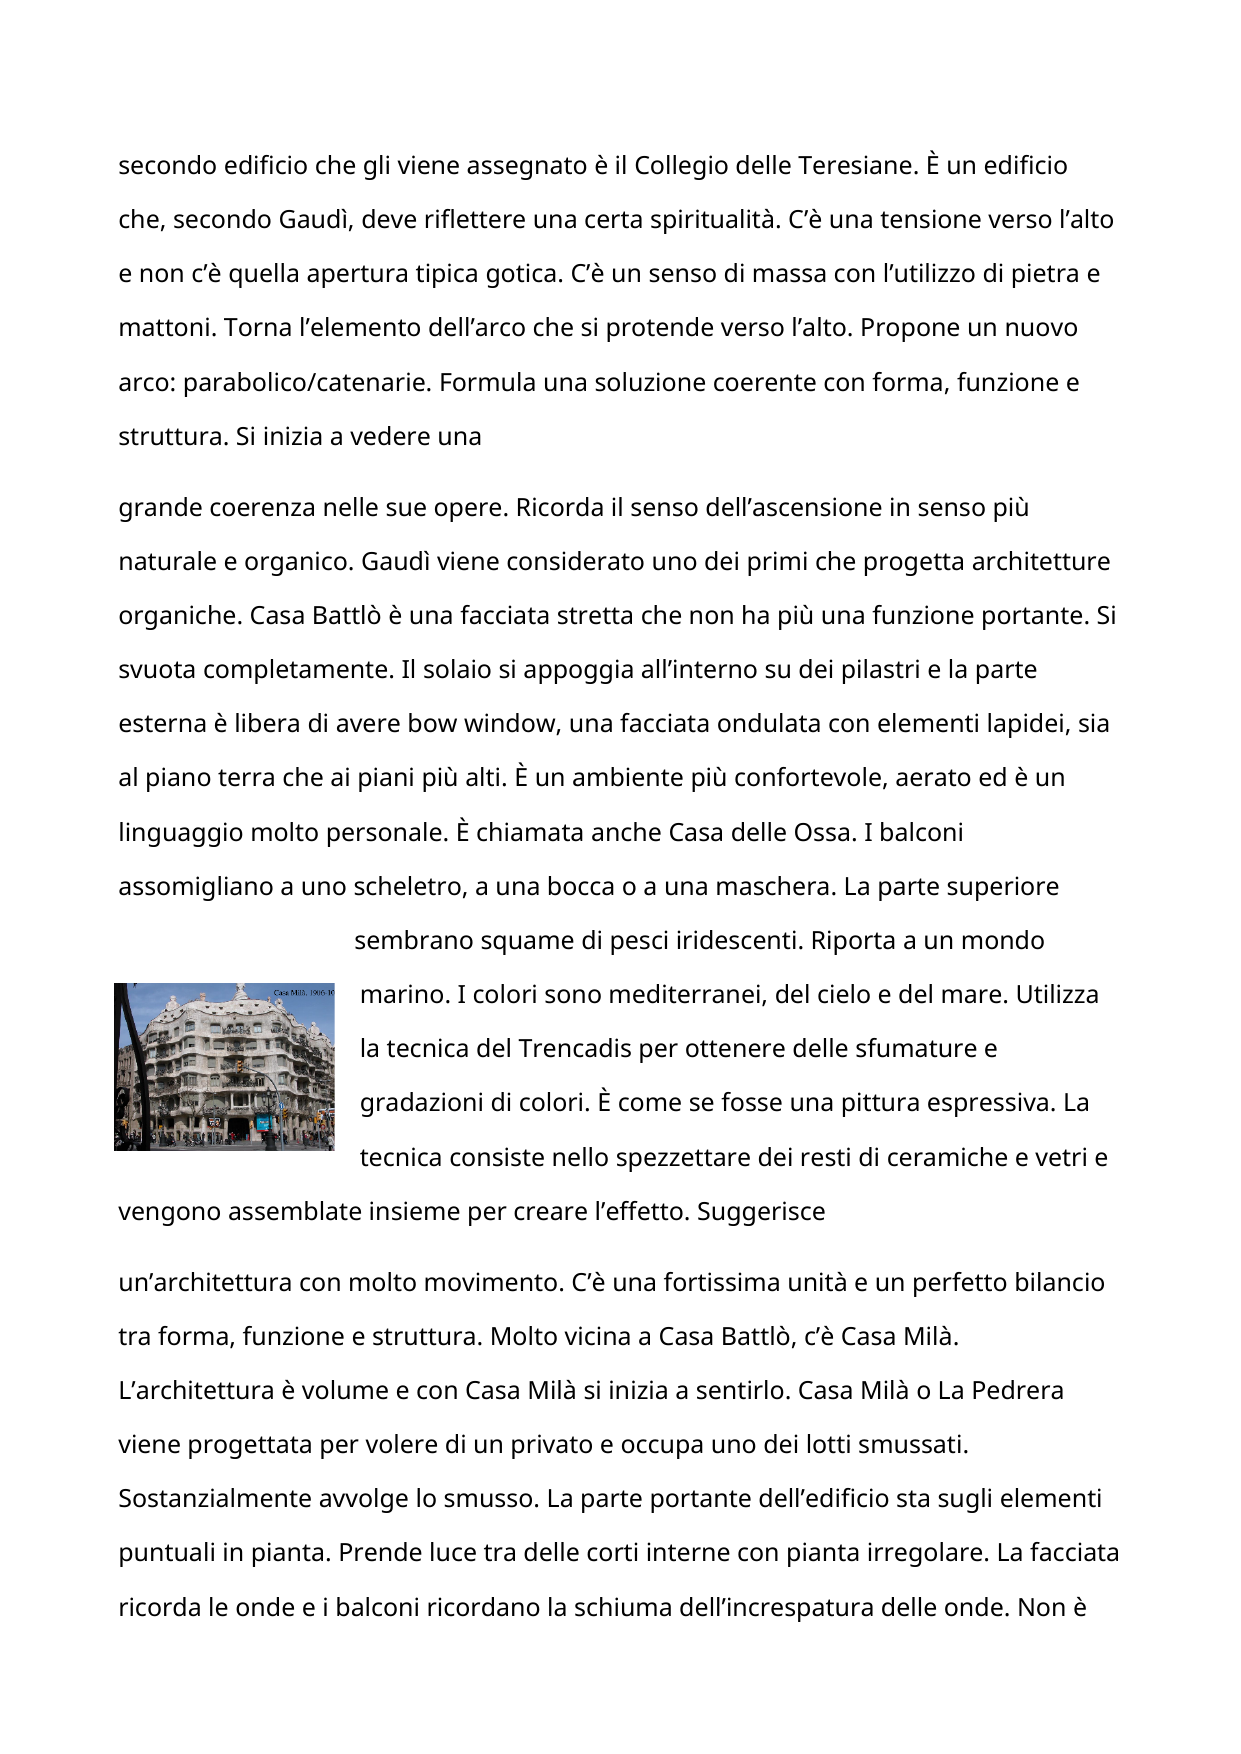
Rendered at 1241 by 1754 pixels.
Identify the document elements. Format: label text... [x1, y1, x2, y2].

picture [112, 983, 334, 1149]
text grande coerenza nelle sue opere. Ricorda il senso dell’ascensione in senso più naturale e organico. Gaudì viene considerato uno dei primi che progetta architetture organiche. Casa Battlò è una facciata stretta che non ha più una funzione portante. Si svuota completamente. Il solaio si appoggia all’interno su dei pilastri e la parte esterna è libera di avere bow window, una facciata ondulata con elementi lapidei, sia al piano terra che ai piani più alti. È un ambiente più confortevole, aerato ed è un linguaggio molto personale. È chiamata anche Casa delle Ossa. I balconi assomigliano a uno scheletro, a una bocca o a una maschera. La parte superiore sembrano squame di pesci iridescenti. Riporta a un mondo marino. I colori sono mediterranei, del cielo e del mare. Utilizza la tecnica del Trencadis per ottenere delle sfumature e gradazioni di colori. È come se fosse una pittura espressiva. La tecnica consiste nello spezzettare dei resti di ceramiche e vetri e vengono assemblate insieme per creare l’effetto. Suggerisce [118, 489, 1122, 1239]
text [118, 1264, 1122, 1634]
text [118, 148, 1122, 464]
